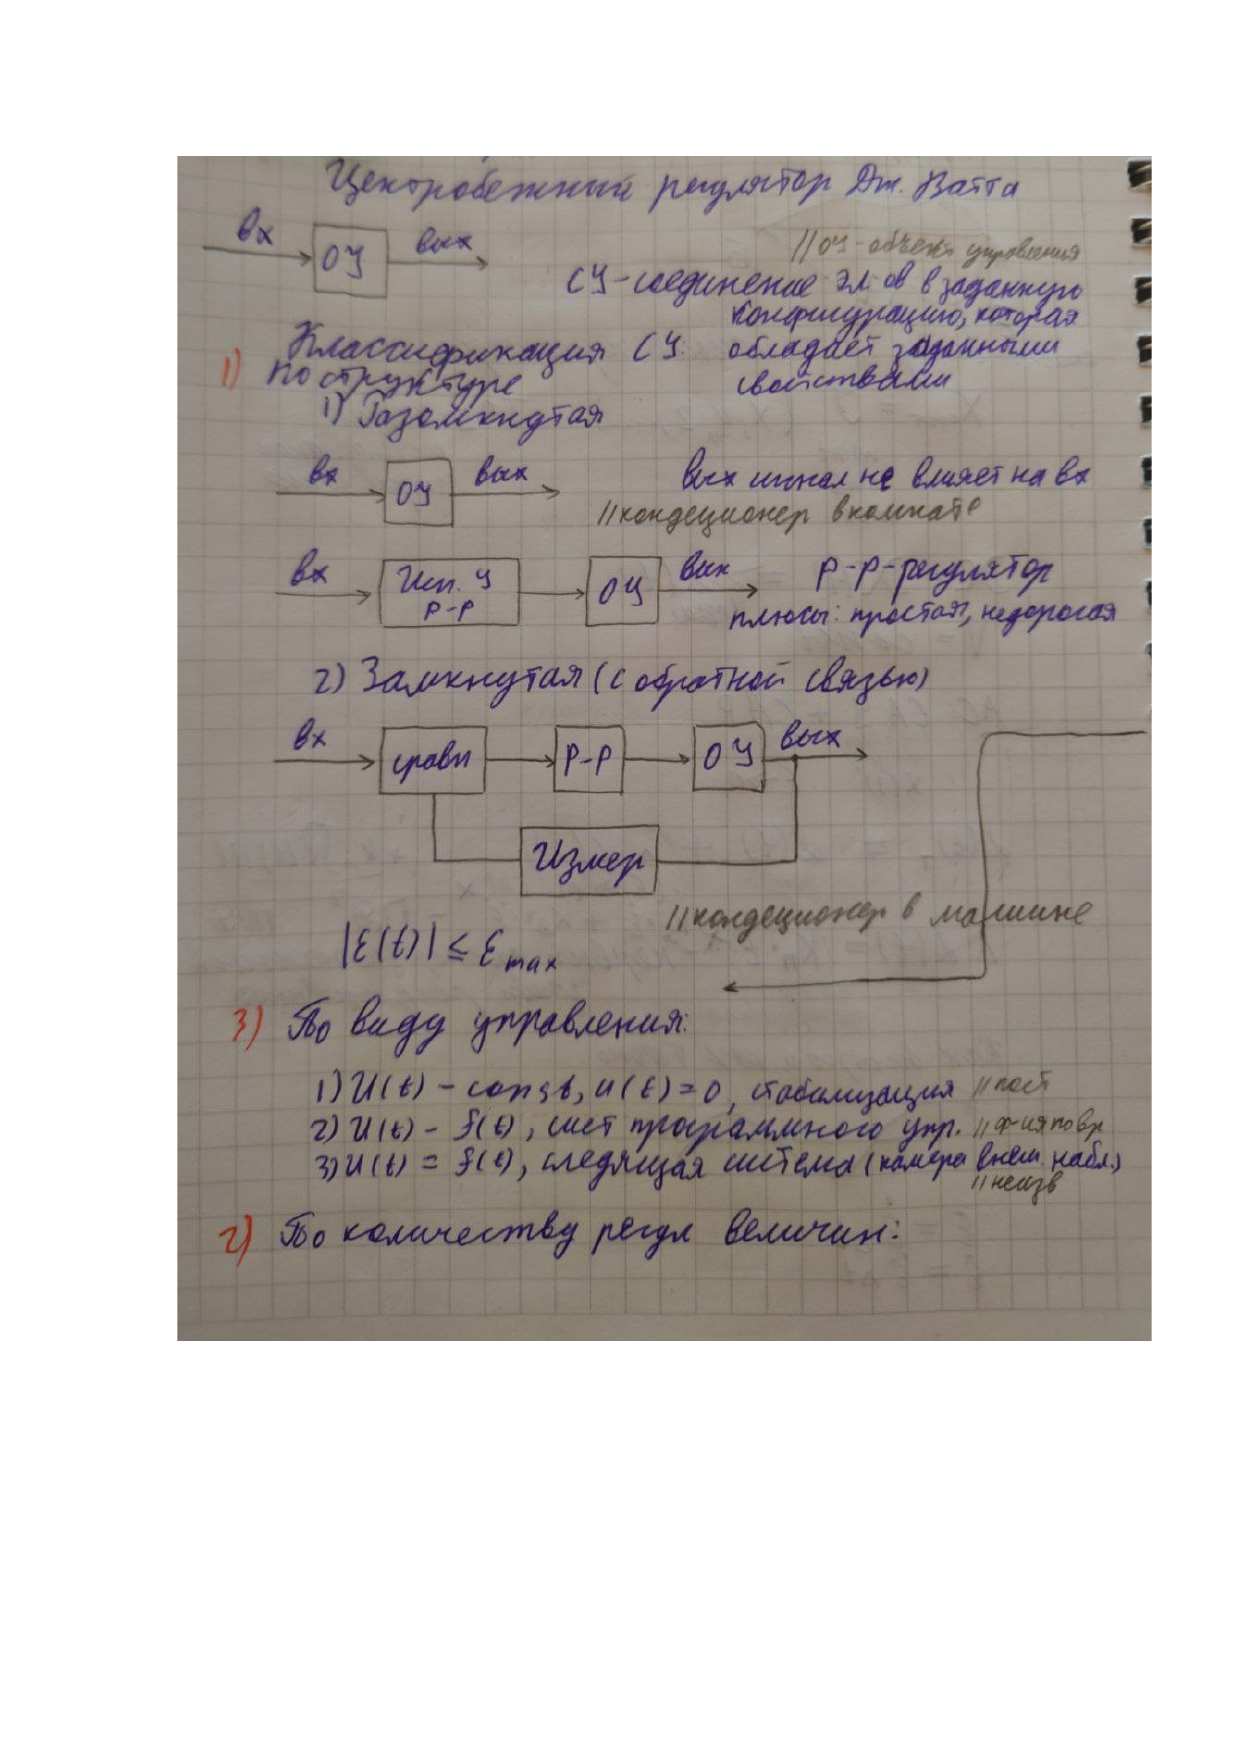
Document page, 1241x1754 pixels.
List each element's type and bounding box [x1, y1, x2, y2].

picture [177, 156, 1152, 1341]
